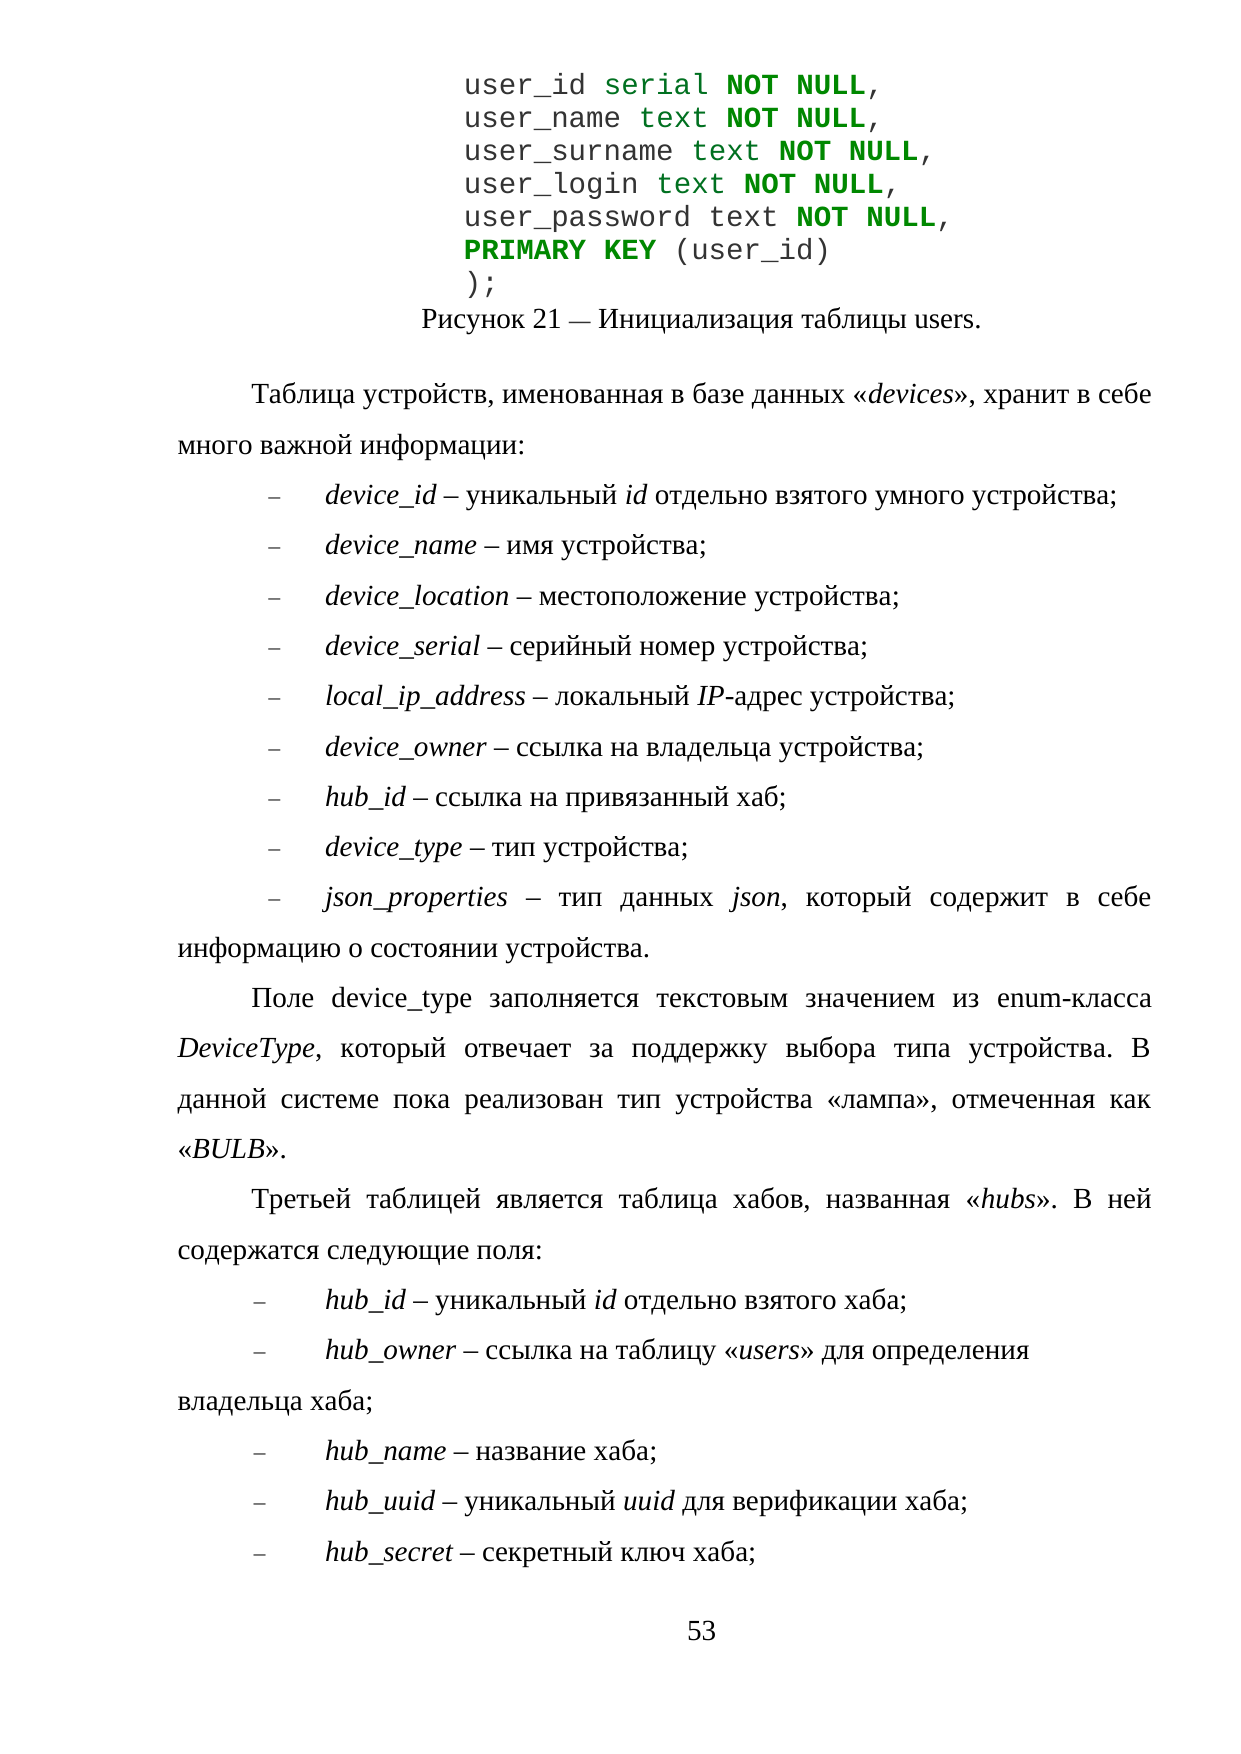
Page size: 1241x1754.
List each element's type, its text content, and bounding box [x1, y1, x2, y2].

text PRIMARY KEY (user_id) [463, 235, 1152, 268]
text user_name text NOT NULL, [463, 103, 1152, 136]
text user_id serial NOT NULL, [463, 70, 1152, 103]
text user_surname text NOT NULL, [463, 136, 1152, 169]
text Поле device_type заполняется текстовым значением из enum-класса DeviceType, который отвечает за поддержку выбора типа устройства. В данной системе пока реализован тип устройства «лампа», отмеченная как «BULB». [177, 980, 1152, 1165]
list device_id – уникальный id отдельно взятого умного устройства; [177, 477, 1152, 511]
list hub_uuid – уникальный uuid для верификации хаба; [177, 1483, 1152, 1517]
list hub_id – ссылка на привязанный хаб; [177, 779, 1152, 812]
list json_properties – тип данных json, который содержит в себе информацию о состоянии устройства. [177, 879, 1152, 963]
list device_type – тип устройства; [177, 829, 1152, 863]
text Рисунок 21 — Инициализация таблицы users. [177, 301, 1152, 335]
list local_ip_address – локальный IP-адрес устройства; [177, 678, 1152, 712]
list hub_name – название хаба; [177, 1433, 1152, 1467]
list hub_id – уникальный id отдельно взятого хаба; [177, 1282, 1152, 1316]
text user_password text NOT NULL, [463, 202, 1152, 235]
list device_location – местоположение устройства; [177, 578, 1152, 611]
text ); [463, 268, 1152, 301]
list device_serial – серийный номер устройства; [177, 628, 1152, 662]
list device_owner – ссылка на владельца устройства; [177, 729, 1152, 762]
list hub_secret – секретный ключ хаба; [177, 1534, 1152, 1567]
text Таблица устройств, именованная в базе данных «devices», хранит в себе много важной информации: [177, 376, 1152, 460]
text user_login text NOT NULL, [463, 169, 1152, 202]
list hub_owner – ссылка на таблицу «users» для определения владельца хаба; [177, 1332, 1152, 1416]
list device_name – имя устройства; [177, 527, 1152, 561]
text Третьей таблицей является таблица хабов, названная «hubs». В ней содержатся следующие поля: [177, 1181, 1152, 1265]
